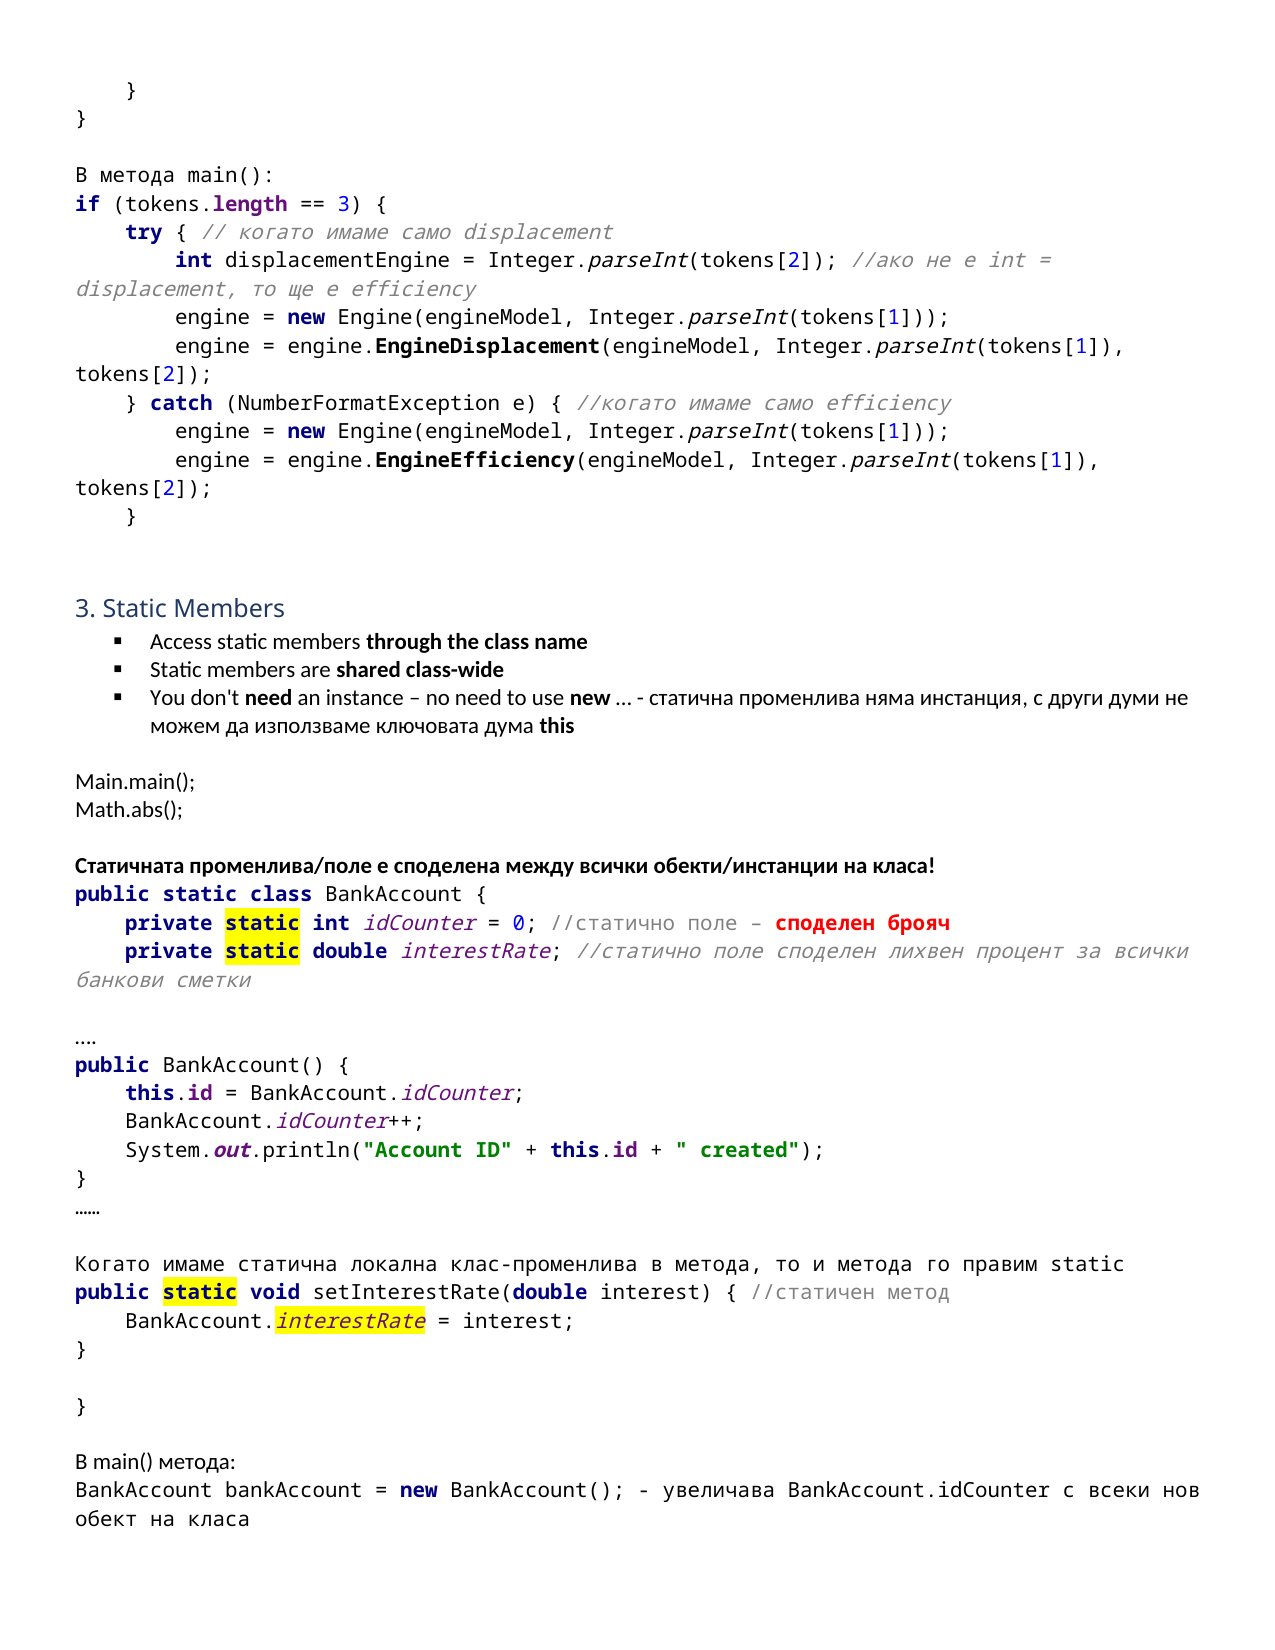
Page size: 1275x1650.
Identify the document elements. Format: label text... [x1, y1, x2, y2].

list Static members are shared class-wide [112, 655, 1200, 683]
list You don't need an instance – no need to use new … - статична променлива няма инстанция, с други думи не можем да използваме ключовата дума this [112, 683, 1200, 739]
list Access static members through the class name [112, 627, 1200, 655]
text …. [75, 1022, 1200, 1050]
text Когато имаме статична локална клас-променлива в метода, то и метода го правим static [75, 1249, 1200, 1277]
text …… [75, 1192, 1200, 1220]
text public static class BankAccount { private static int idCounter = 0; //статично поле – споделен брояч [75, 879, 1200, 936]
text Math.abs(); [75, 796, 1200, 823]
text public BankAccount() { this.id = BankAccount.idCounter; BankAccount.idCounter++; System.out.println("Account ID" + this.id + " created"); } [75, 1050, 1200, 1192]
text public static void setInterestRate(double interest) { //статичен метод BankAccount.interestRate = interest; } [75, 1277, 1200, 1363]
text Статичната променлива/поле е споделена между всички обекти/инстанции на класа! [75, 852, 1200, 879]
text BankAccount bankAccount = new BankAccount(); - увеличава BankAccount.idCounter с всеки нов обект на класа [75, 1476, 1200, 1532]
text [75, 75, 1200, 132]
subtitle 3. Static Members [75, 591, 1200, 625]
text private static double interestRate; //статично поле споделен лихвен процент за всички банкови сметки [75, 936, 1200, 993]
text } [75, 1391, 1200, 1419]
text if (tokens.length == 3) { try { // когато имаме само displacement int displacementEngine = Integer.parseInt(tokens[2]); //ако не е int = displacement, то ще е efficiency engine = new Engine(engineModel, Integer.parseInt(tokens[1])); engine = engine.EngineDisplacement(engineModel, Integer.parseInt(tokens[1]), tokens[2]); } catch (NumberFormatException e) { //когато имаме само efficiency engine = new Engine(engineModel, Integer.parseInt(tokens[1])); engine = engine.EngineEfficiency(engineModel, Integer.parseInt(tokens[1]), tokens[2]); } [75, 189, 1200, 530]
text В метода main(): [75, 160, 1200, 189]
text В main() метода: [75, 1447, 1200, 1476]
text Main.main(); [75, 767, 1200, 796]
